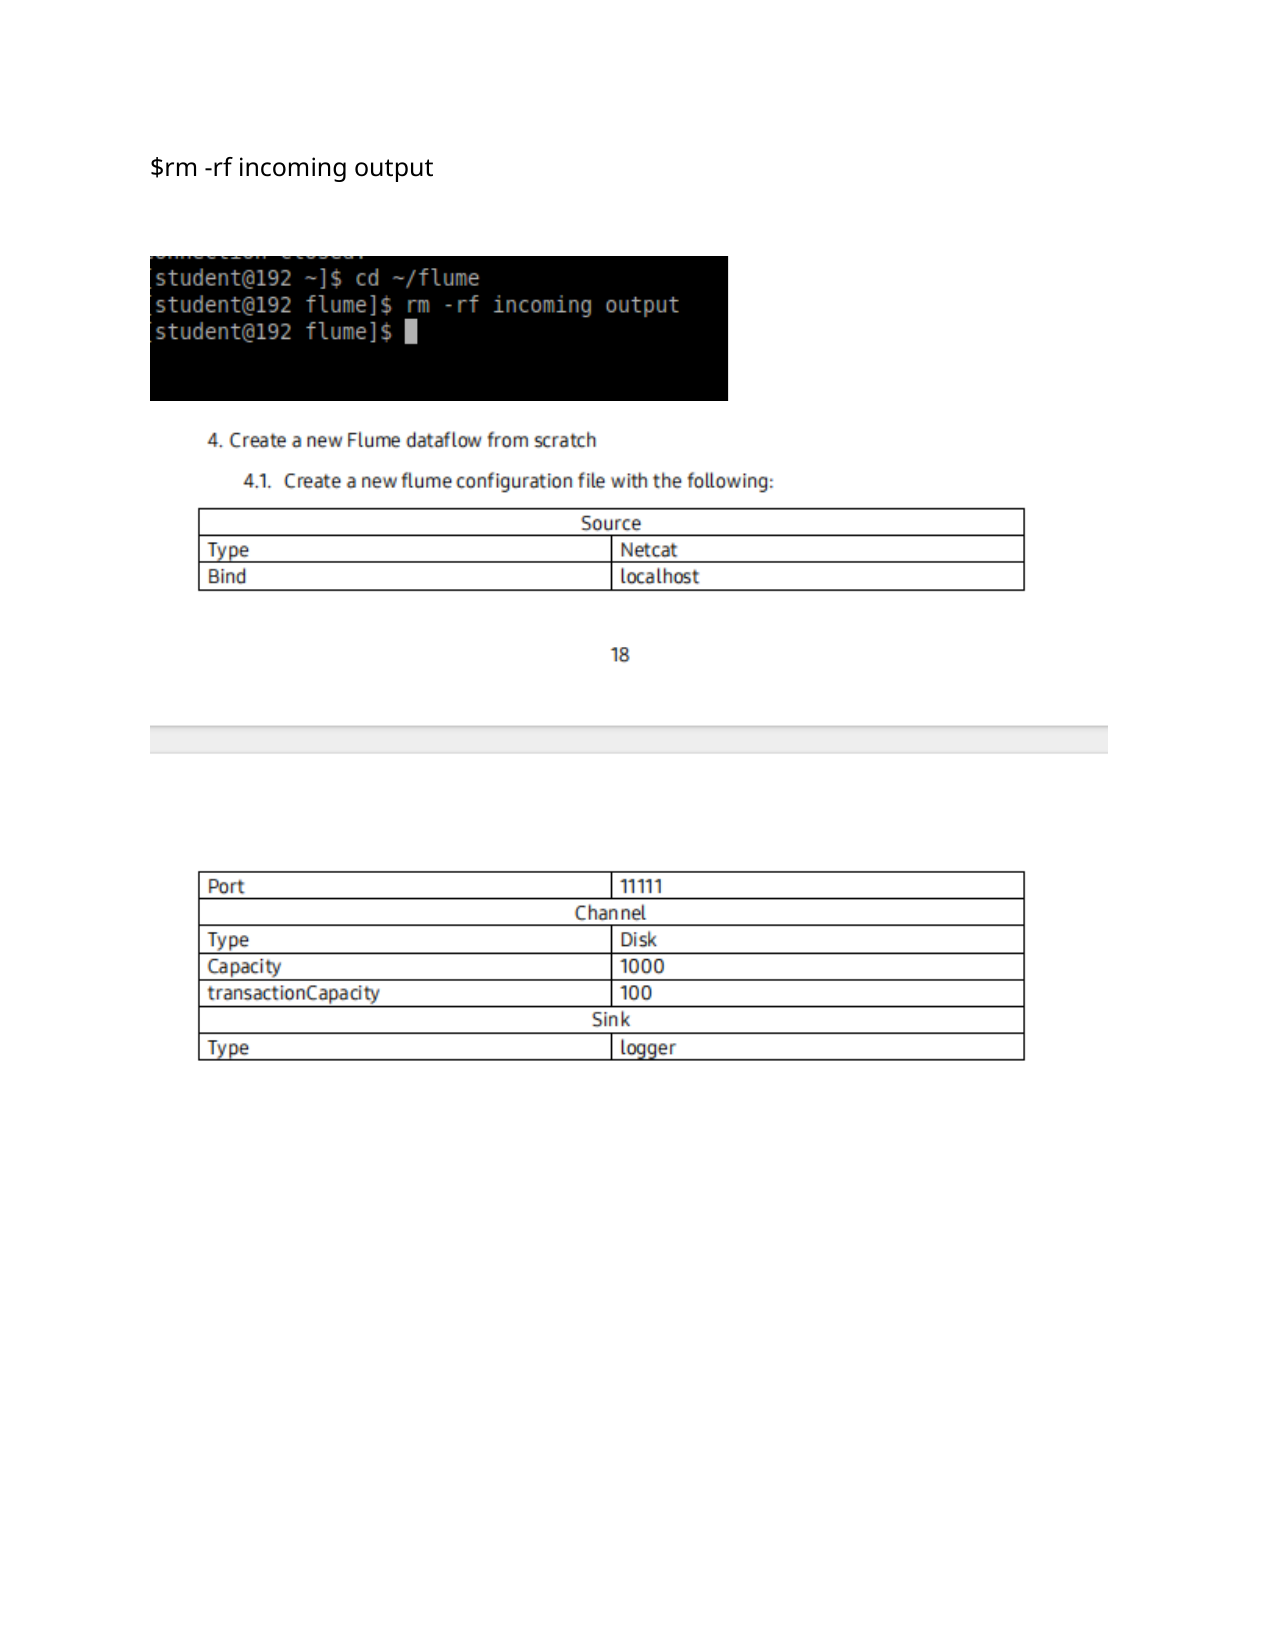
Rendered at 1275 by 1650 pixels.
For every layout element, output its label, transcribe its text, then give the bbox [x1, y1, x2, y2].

picture [150, 256, 729, 401]
picture [150, 419, 1108, 1064]
text $rm -rf incoming output [150, 150, 1125, 184]
